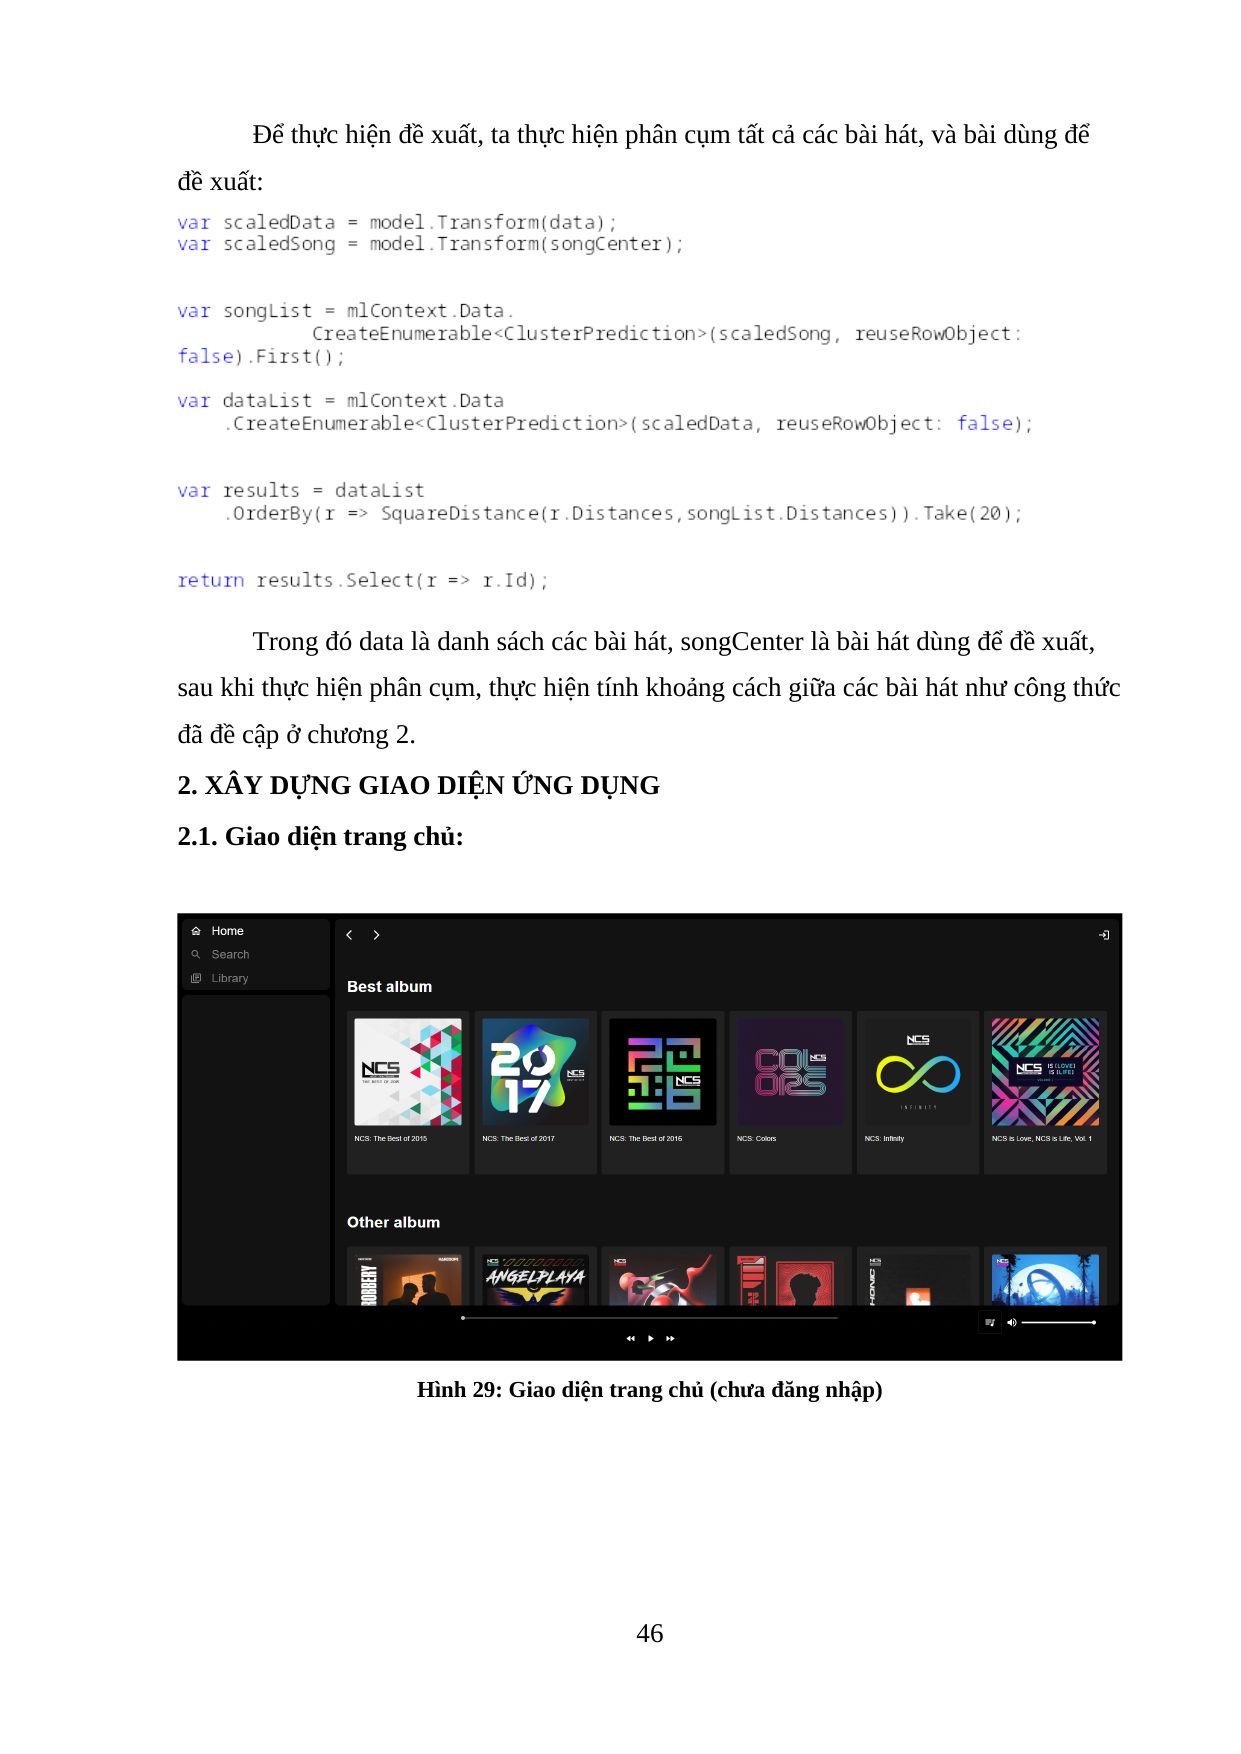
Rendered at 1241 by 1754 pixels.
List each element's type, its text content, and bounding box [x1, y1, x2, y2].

picture [177, 913, 1123, 1361]
subtitle Giao diện trang chủ: [177, 820, 1122, 851]
subtitle Xây Dựng giao diện ứng dụng [177, 769, 1122, 800]
text Trong đó data là danh sách các bài hát, songCenter là bài hát dùng để đề xuất, sau khi thực hiện phân cụm, thực hiện tính khoảng cách giữa các bài hát như công thức đã đề cập ở chương 2. [177, 625, 1122, 749]
text Để thực hiện đề xuất, ta thực hiện phân cụm tất cả các bài hát, và bài dùng để đề xuất: [177, 118, 1122, 196]
